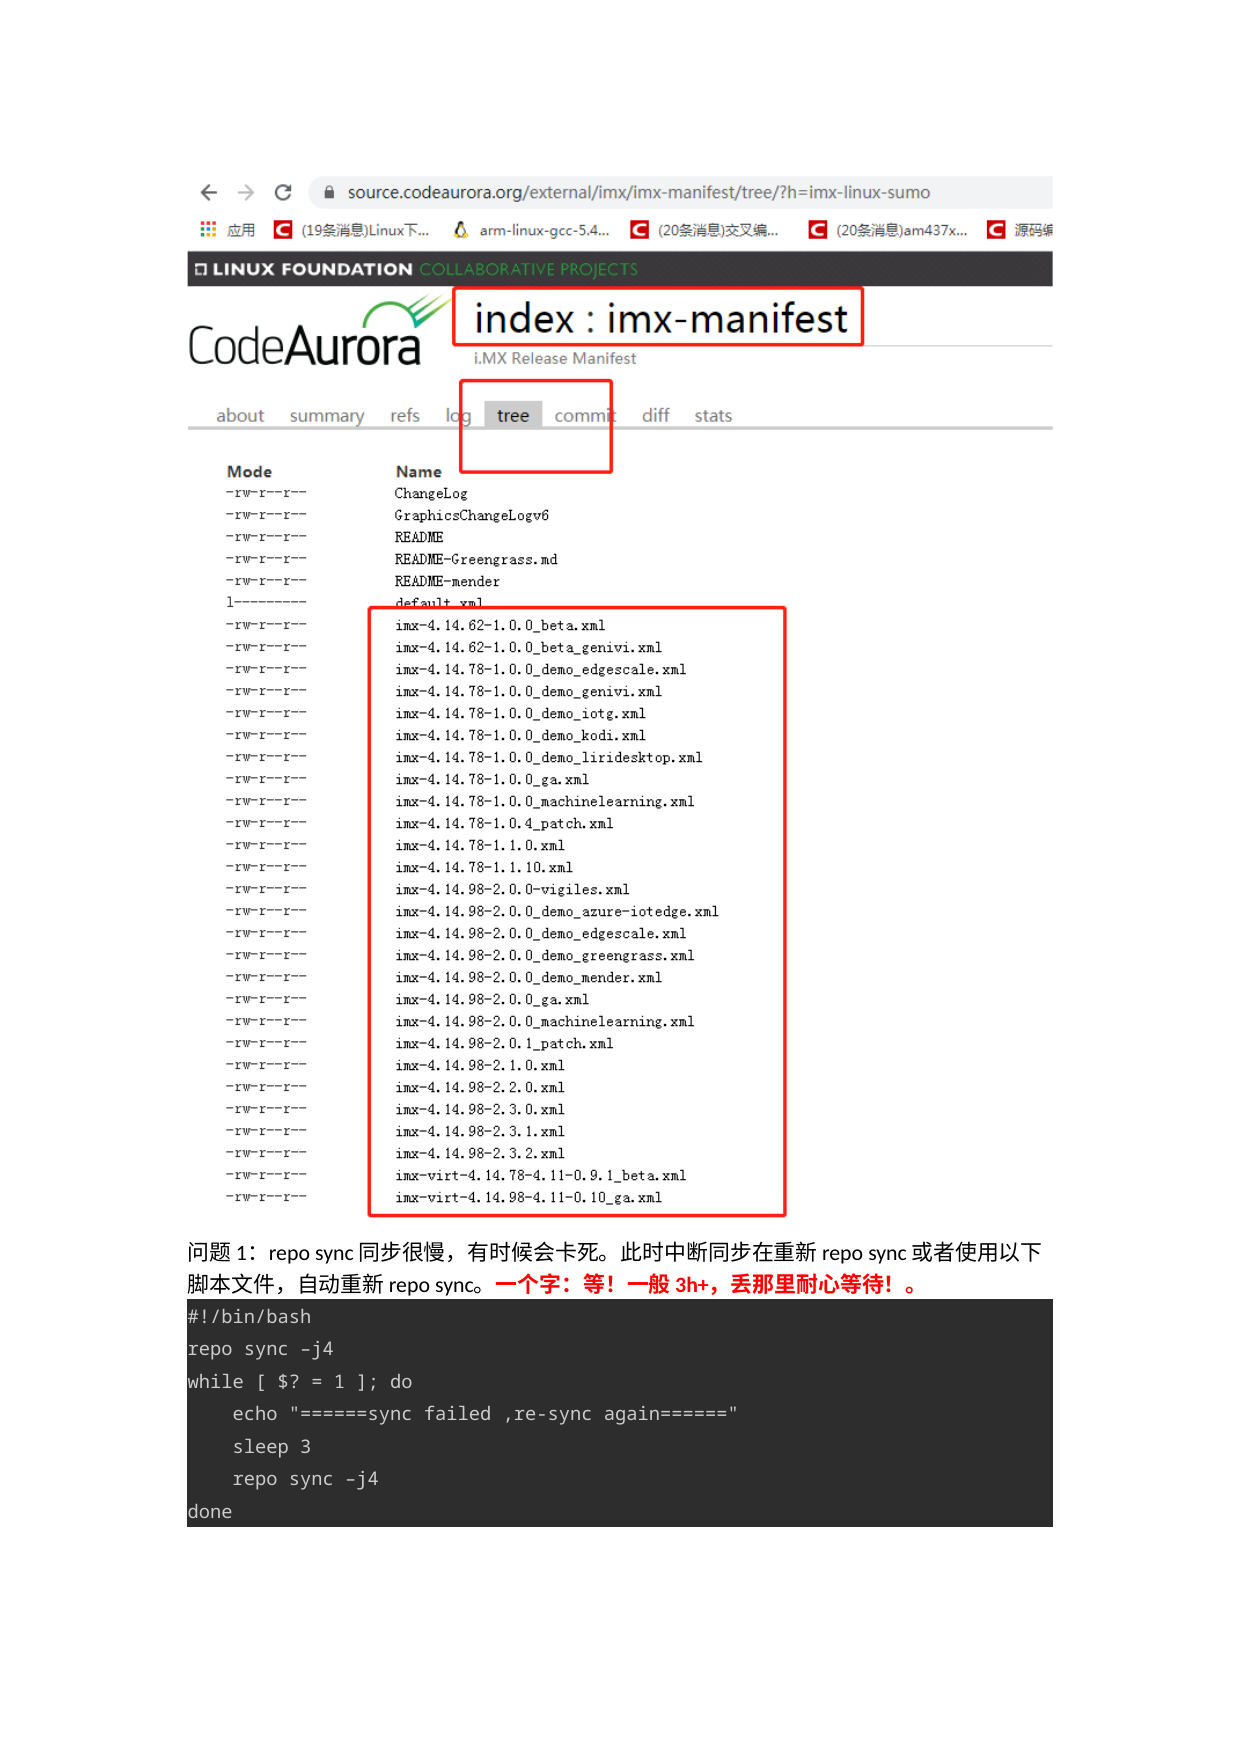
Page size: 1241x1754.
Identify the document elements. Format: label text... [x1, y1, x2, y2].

picture [187, 174, 1053, 1222]
text while [ $? = 1 ]; do echo "======sync failed ,re-sync again======" sleep 3 repo sync –j4 done [187, 1364, 1053, 1527]
text 问题1：repo sync同步很慢，有时候会卡死。此时中断同步在重新repo sync或者使用以下脚本文件，自动重新repo sync。一个字：等！一般3h+，丢那里耐心等待！。 [187, 1234, 1053, 1299]
text #!/bin/bash [187, 1299, 1053, 1332]
text repo sync –j4 [187, 1332, 1053, 1364]
